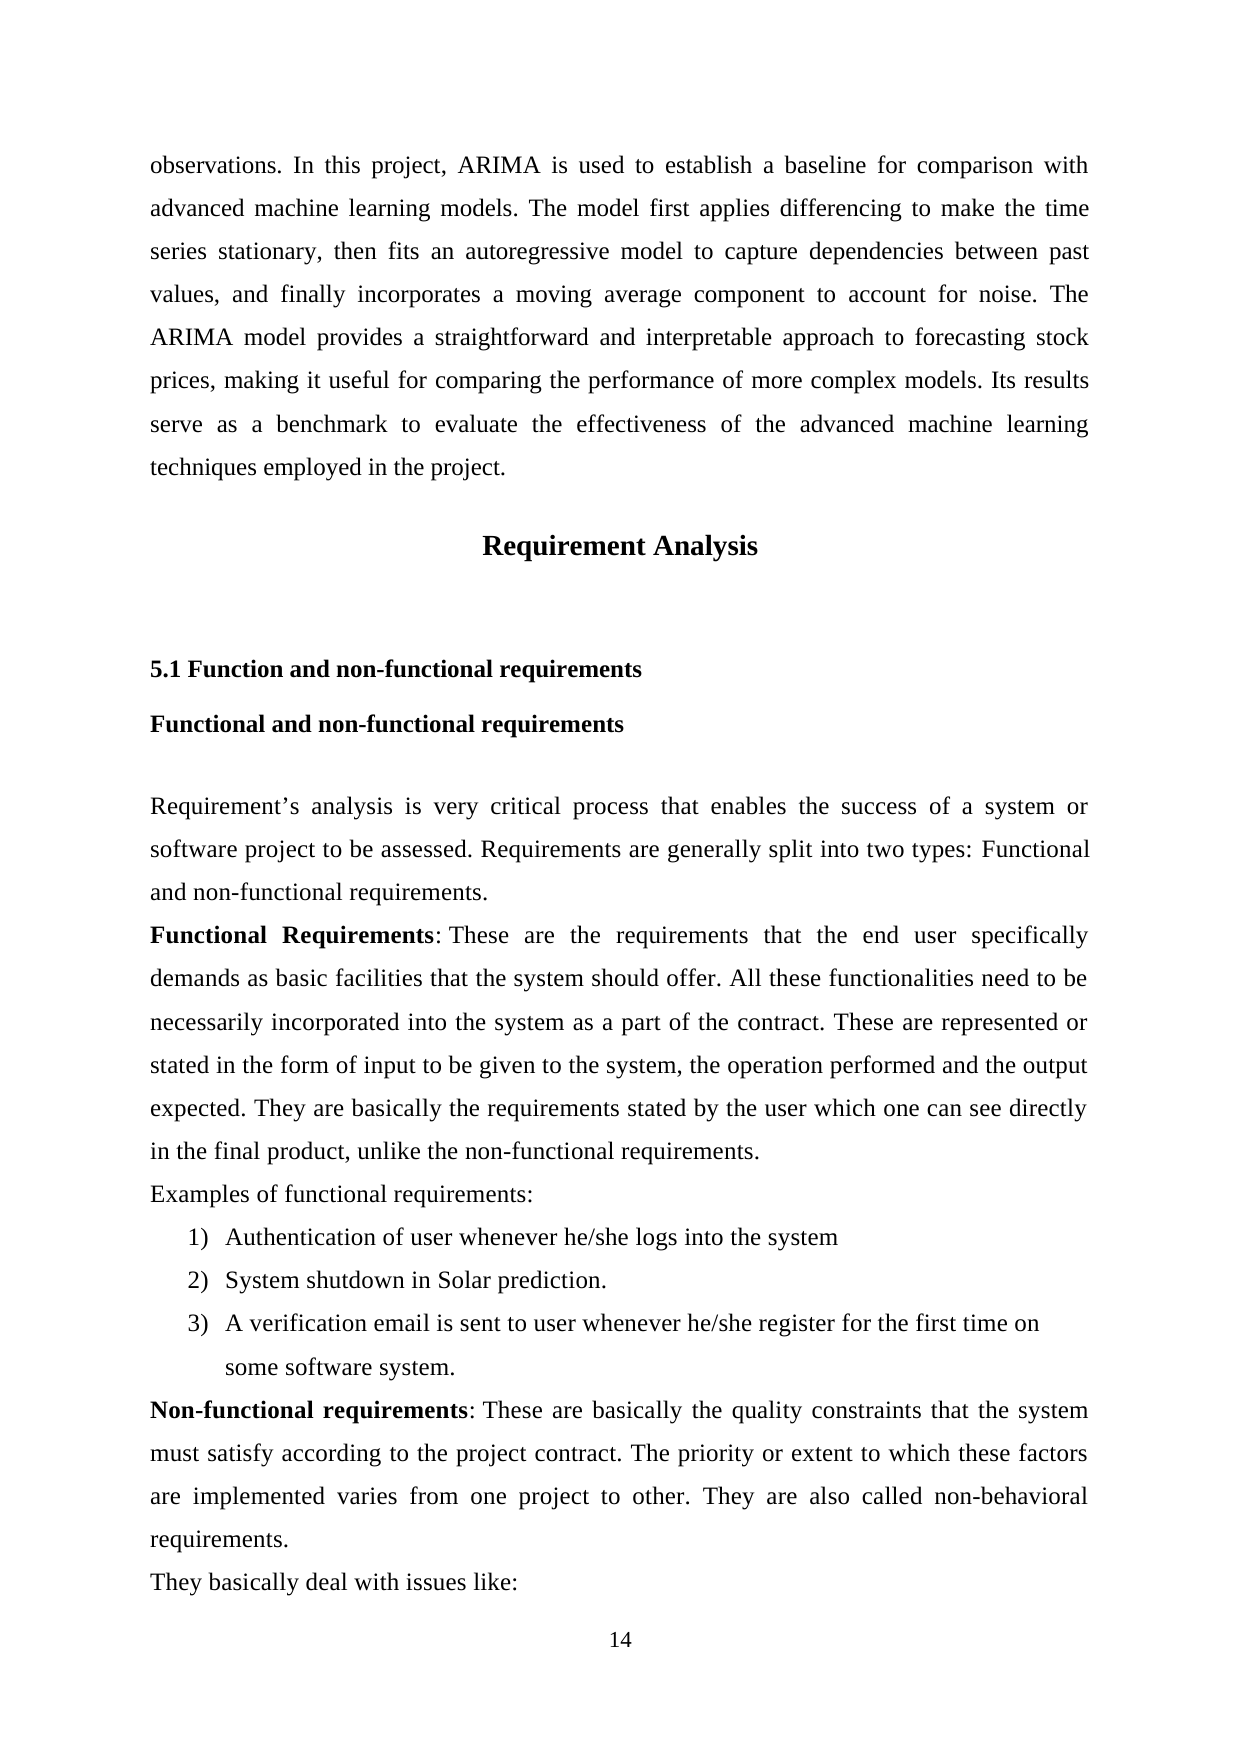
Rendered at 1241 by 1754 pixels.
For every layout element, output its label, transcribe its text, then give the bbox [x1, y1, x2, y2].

text Examples of functional requirements: [150, 1179, 1090, 1208]
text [150, 150, 1090, 481]
text Functional Requirements: These are the requirements that the end user specifically demands as basic facilities that the system should offer. All these functionalities need to be necessarily incorporated into the system as a part of the contract. These are represented or stated in the form of input to be given to the system, the operation performed and the output expected. They are basically the requirements stated by the user which one can see directly in the final product, unlike the non-functional requirements. [150, 920, 1090, 1165]
list Authentication of user whenever he/she logs into the system [187, 1222, 1090, 1251]
text Functional and non-functional requirements [150, 709, 1090, 738]
subtitle 5.1 Function and non-functional requirements [150, 654, 1090, 682]
list A verification email is sent to user whenever he/she register for the first time on some software system. [187, 1308, 1090, 1380]
subtitle Requirement Analysis [150, 528, 1090, 562]
text Requirement’s analysis is very critical process that enables the success of a system or software project to be assessed. Requirements are generally split into two types: Functional and non-functional requirements. [150, 791, 1090, 906]
text Non-functional requirements: These are basically the quality constraints that the system must satisfy according to the project contract. The priority or extent to which these factors are implemented varies from one project to other. They are also called non-behavioral requirements. They basically deal with issues like: [150, 1395, 1090, 1596]
list System shutdown in Solar prediction. [187, 1265, 1090, 1294]
